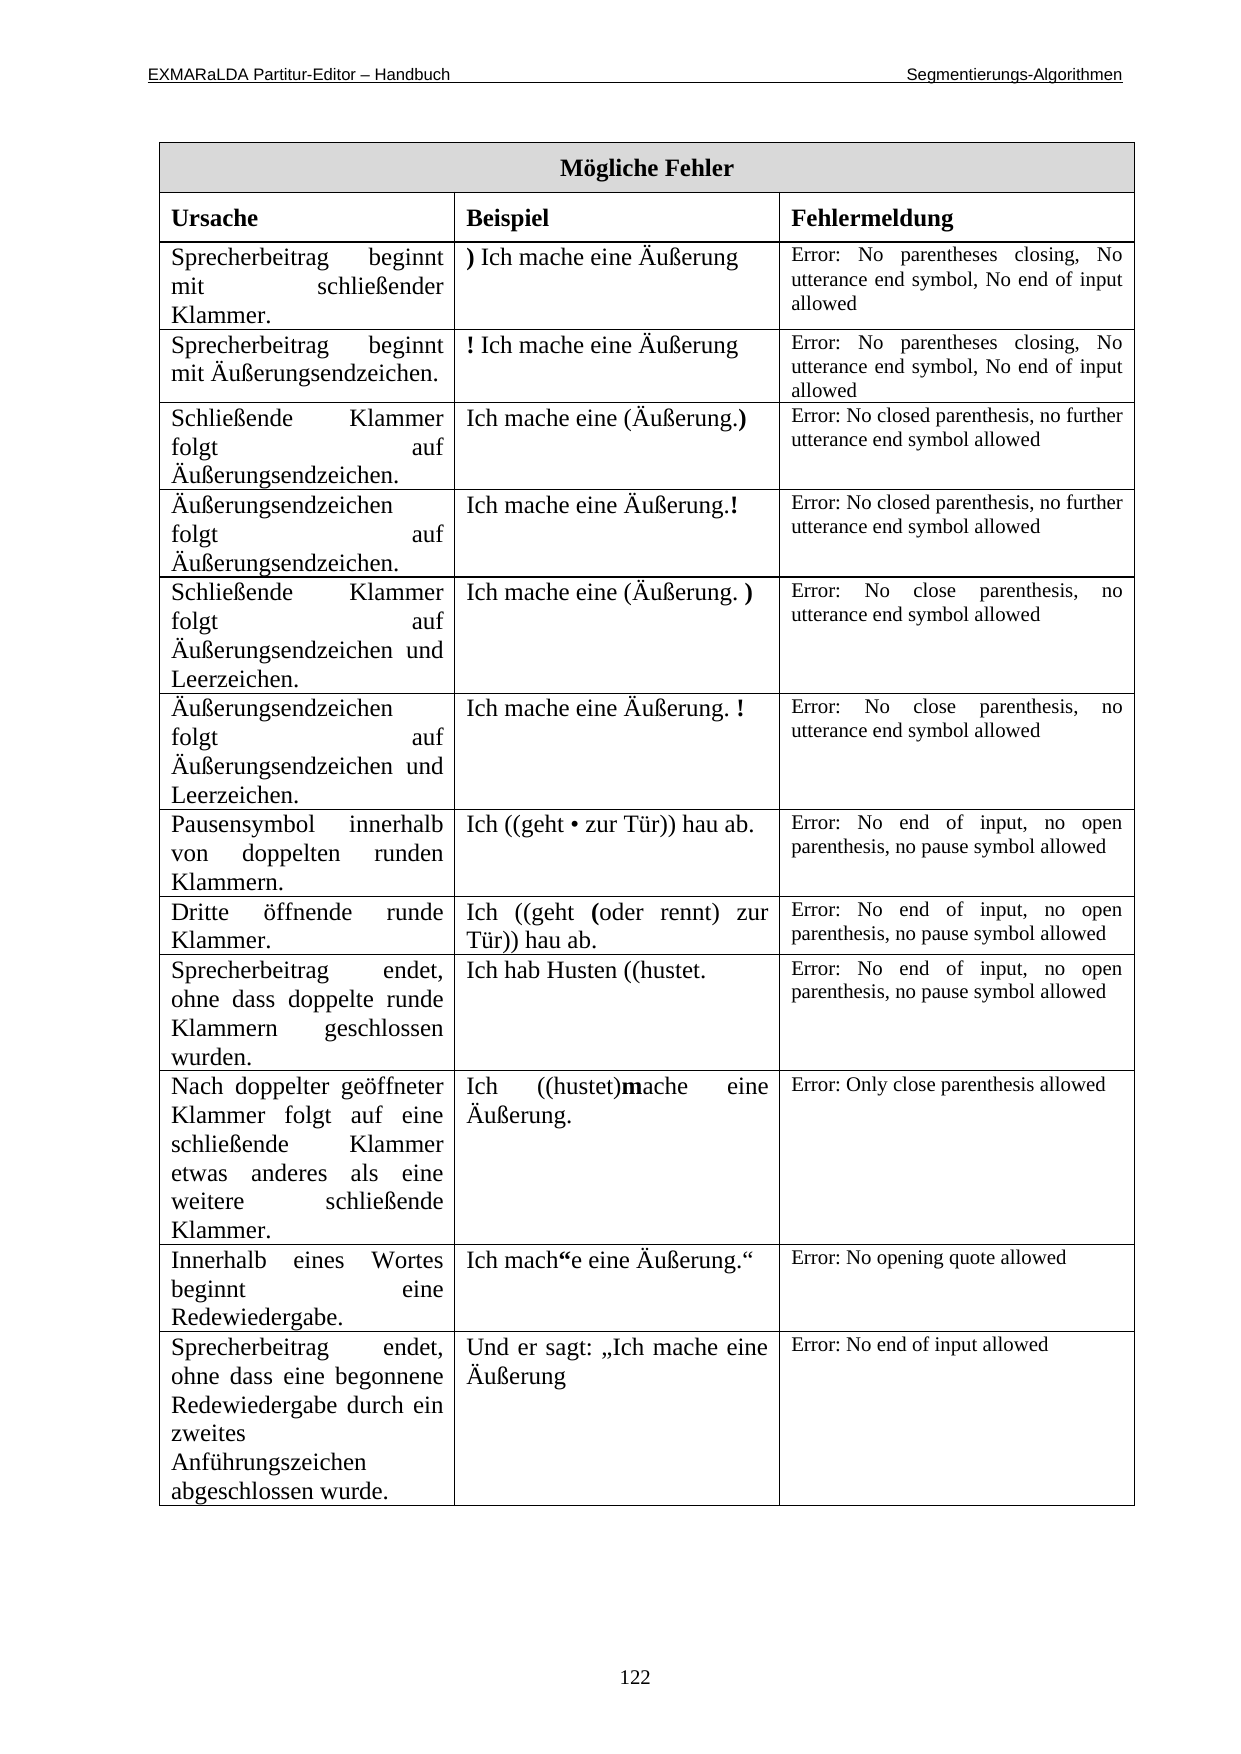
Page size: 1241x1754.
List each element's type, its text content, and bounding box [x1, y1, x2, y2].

table_cell Beispiel [455, 193, 779, 241]
table_cell ) Ich mache eine Äußerung [455, 243, 779, 329]
table_cell Ich mach“e eine Äußerung.“ [455, 1245, 779, 1331]
table_cell Ich mache eine Äußerung.! [455, 490, 779, 576]
table_cell Error: No closed parenthesis, no further utterance end symbol allowed [780, 403, 1134, 489]
table_cell Schließende Klammer folgt auf Äußerungsendzeichen. [160, 403, 454, 489]
table_cell Ich hab Husten ((hustet. [455, 955, 779, 1070]
table_cell Sprecherbeitrag beginnt mit schließender Klammer. [160, 243, 454, 329]
table_cell Innerhalb eines Wortes beginnt eine Redewiedergabe. [160, 1245, 454, 1331]
table_cell Pausensymbol innerhalb von doppelten runden Klammern. [160, 810, 454, 896]
table_cell Ich mache eine (Äußerung. ) [455, 578, 779, 692]
table_cell Error: No end of input, no open parenthesis, no pause symbol allowed [780, 897, 1134, 954]
table_cell Und er sagt: „Ich mache eine Äußerung [455, 1332, 779, 1505]
table_cell Error: No close parenthesis, no utterance end symbol allowed [780, 694, 1134, 808]
table_header Mögliche Fehler [160, 143, 1134, 192]
table_cell Sprecherbeitrag beginnt mit Äußerungsendzeichen. [160, 330, 454, 402]
table_cell Error: No opening quote allowed [780, 1245, 1134, 1331]
table_cell Error: No end of input allowed [780, 1332, 1134, 1505]
table_cell ! Ich mache eine Äußerung [455, 330, 779, 402]
table_cell Error: No parentheses closing, No utterance end symbol, No end of input allowed [780, 243, 1134, 329]
table_cell Ich mache eine Äußerung. ! [455, 694, 779, 808]
table_cell Dritte öffnende runde Klammer. [160, 897, 454, 954]
table_cell Äußerungsendzeichen folgt auf Äußerungsendzeichen. [160, 490, 454, 576]
table_cell Error: Only close parenthesis allowed [780, 1071, 1134, 1244]
table_cell Ich ((hustet)mache eine Äußerung. [455, 1071, 779, 1244]
table_cell Error: No end of input, no open parenthesis, no pause symbol allowed [780, 955, 1134, 1070]
table_cell Error: No parentheses closing, No utterance end symbol, No end of input allowed [780, 330, 1134, 402]
table_cell Ursache [160, 193, 454, 241]
table_cell Schließende Klammer folgt auf Äußerungsendzeichen und Leerzeichen. [160, 578, 454, 692]
table_cell Sprecherbeitrag endet, ohne dass eine begonnene Redewiedergabe durch ein zweites Anführungszeichen abgeschlossen wurde. [160, 1332, 454, 1505]
table_cell Fehlermeldung [780, 193, 1134, 241]
table_cell Ich ((geht • zur Tür)) hau ab. [455, 810, 779, 896]
table_cell Error: No end of input, no open parenthesis, no pause symbol allowed [780, 810, 1134, 896]
table_cell Error: No closed parenthesis, no further utterance end symbol allowed [780, 490, 1134, 576]
table_cell Ich mache eine (Äußerung.) [455, 403, 779, 489]
table_cell Ich ((geht (oder rennt) zur Tür)) hau ab. [455, 897, 779, 954]
table_cell Nach doppelter geöffneter Klammer folgt auf eine schließende Klammer etwas anderes als eine weitere schließende Klammer. [160, 1071, 454, 1244]
table_cell Äußerungsendzeichen folgt auf Äußerungsendzeichen und Leerzeichen. [160, 694, 454, 808]
table_cell Sprecherbeitrag endet, ohne dass doppelte runde Klammern geschlossen wurden. [160, 955, 454, 1070]
table_cell Error: No close parenthesis, no utterance end symbol allowed [780, 578, 1134, 692]
